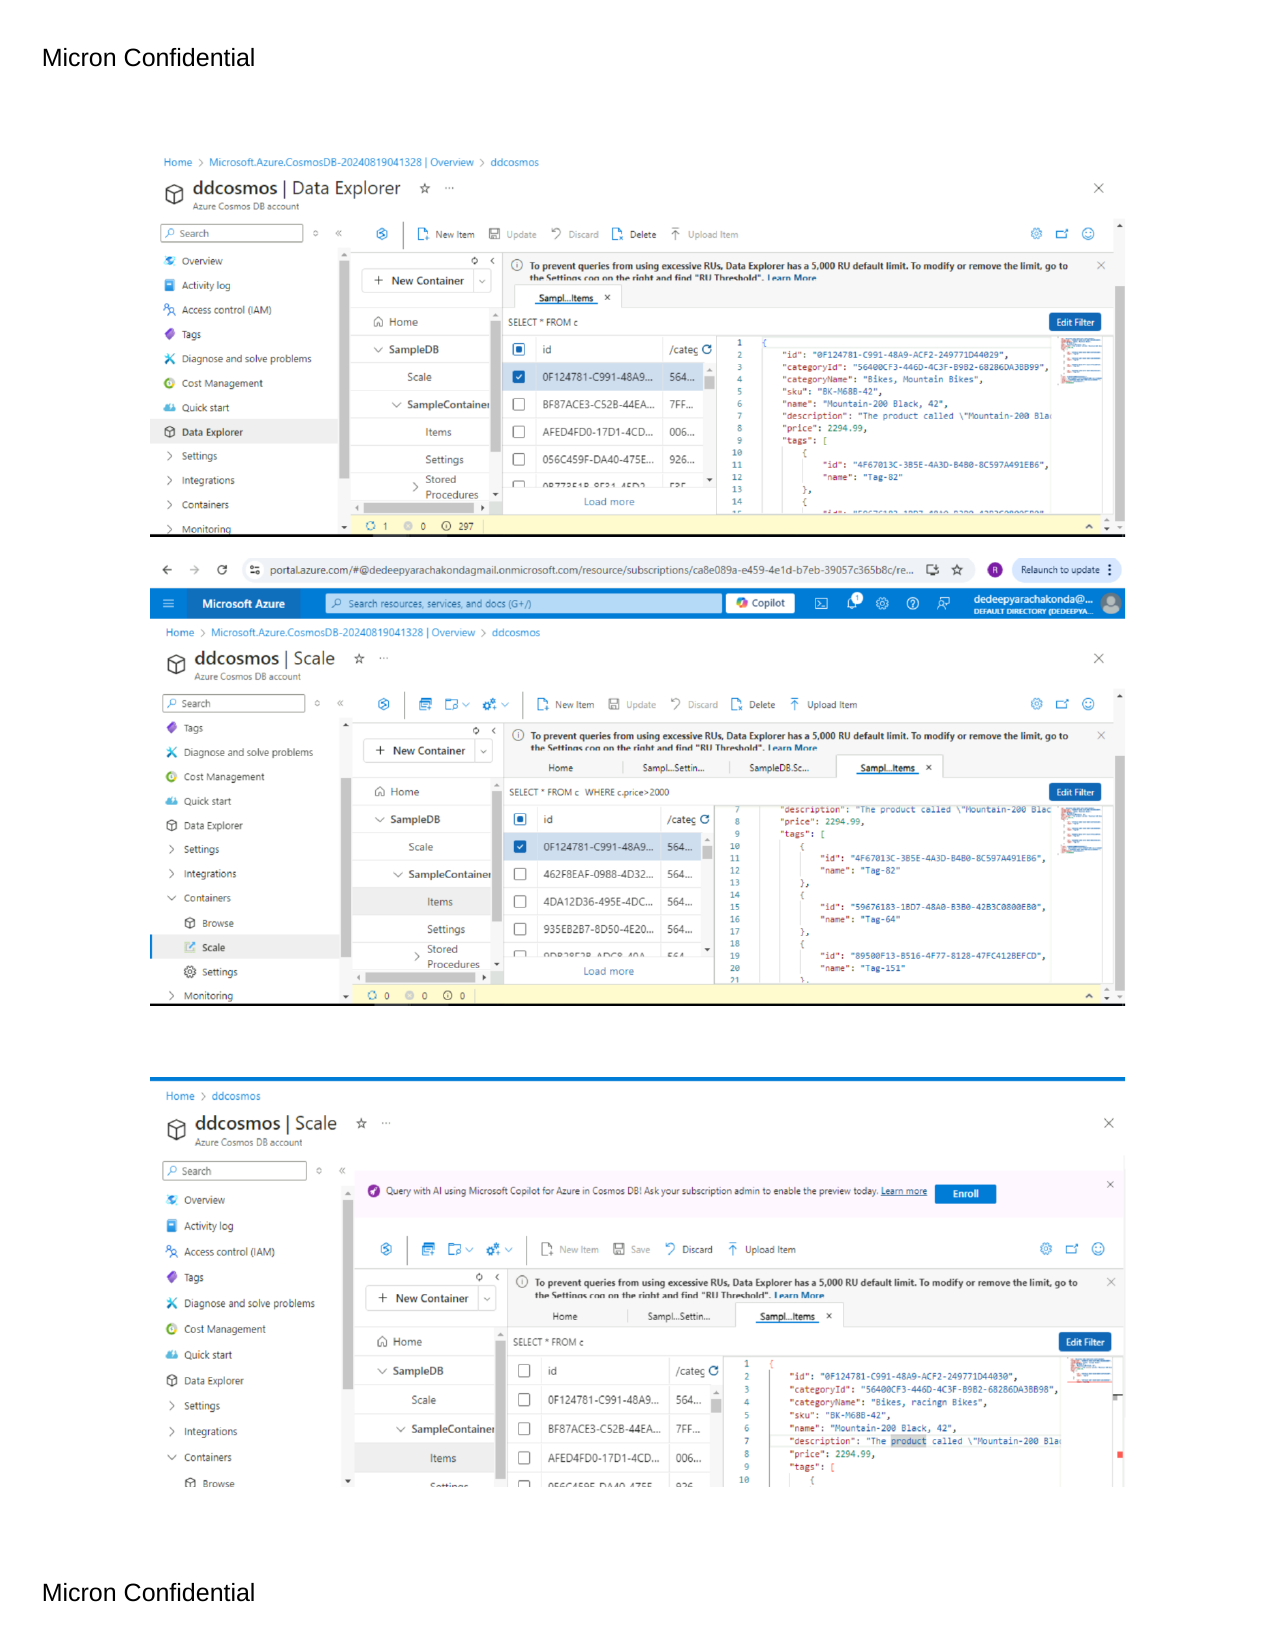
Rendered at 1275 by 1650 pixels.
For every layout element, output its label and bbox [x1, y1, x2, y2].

picture [150, 1077, 1125, 1487]
picture [150, 150, 1125, 537]
picture [150, 558, 1125, 1006]
